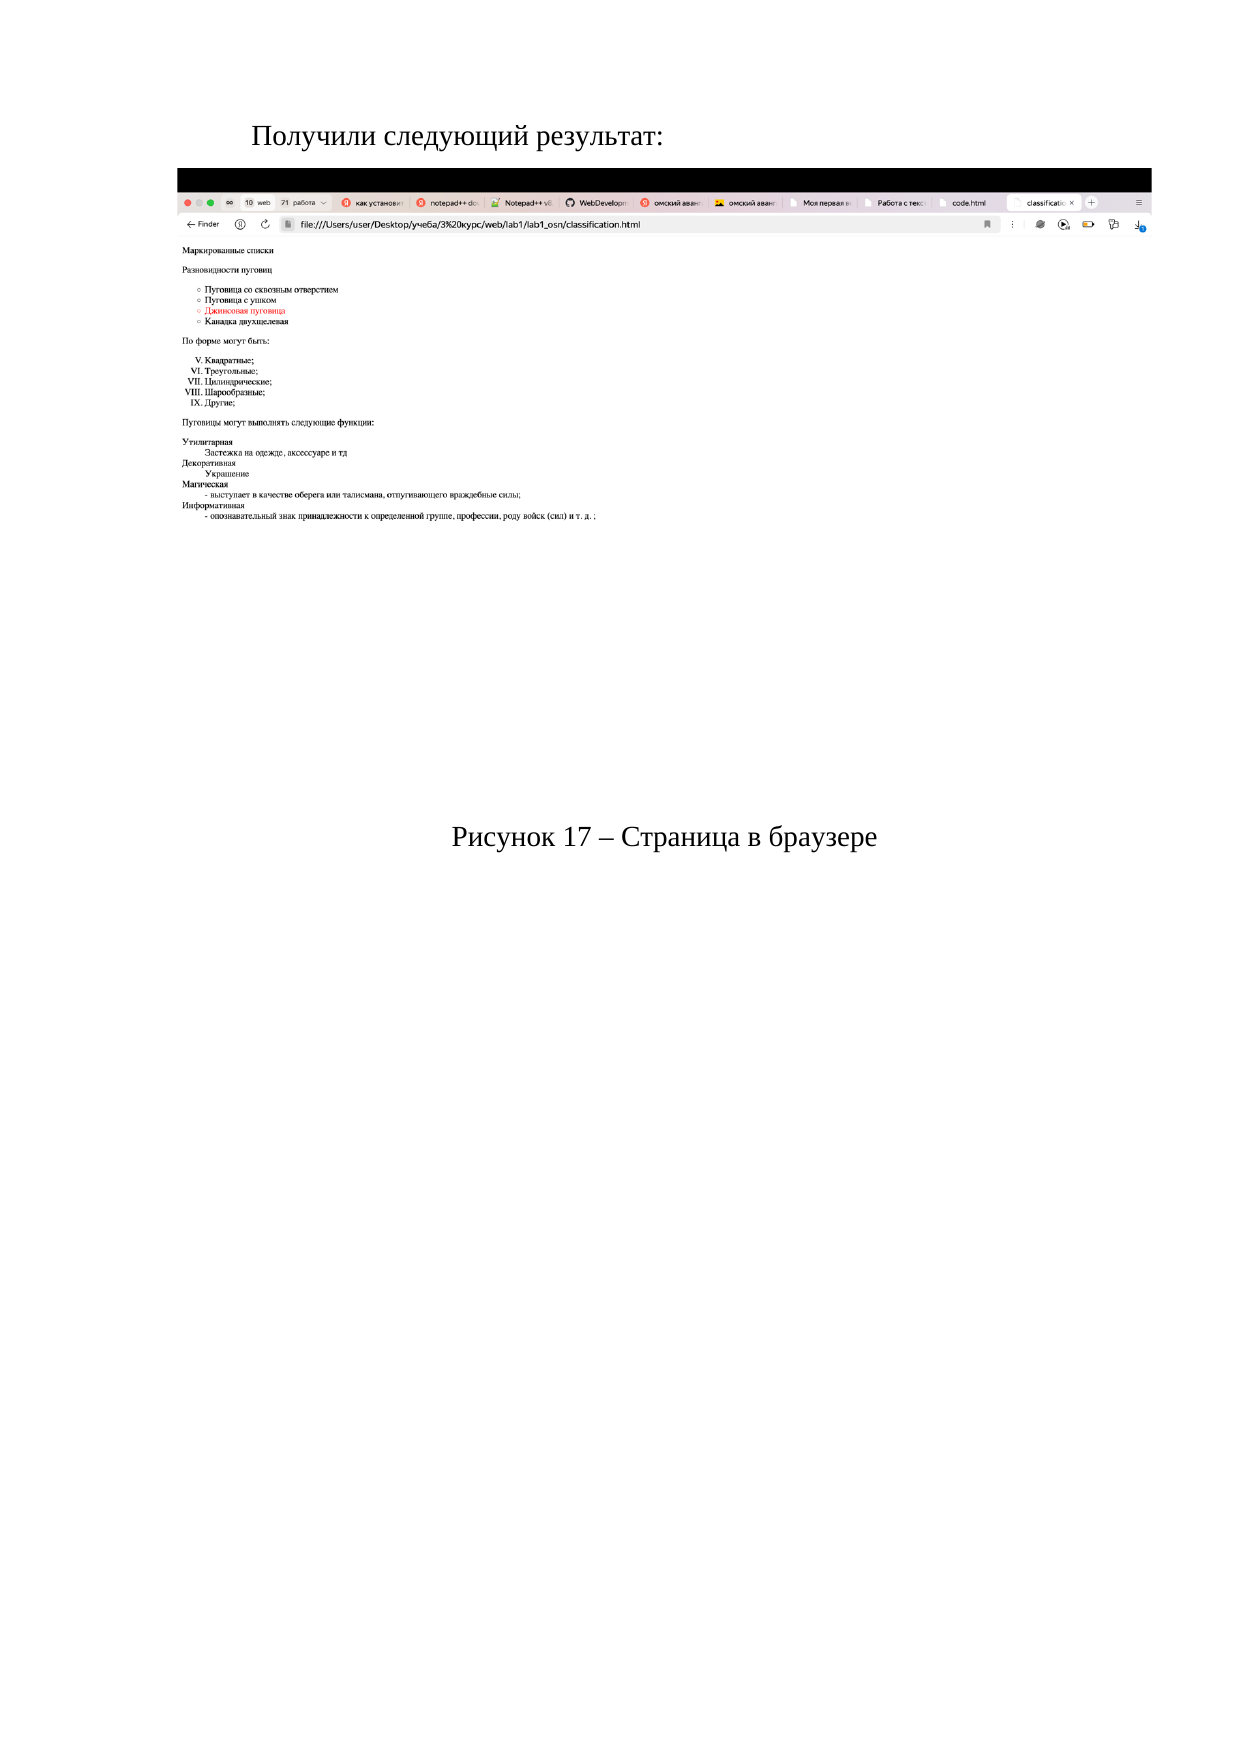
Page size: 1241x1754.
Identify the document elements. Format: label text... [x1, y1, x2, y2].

text Получили следующий результат: [177, 118, 1152, 152]
text Рисунок 17 – Cтраница в браузере [177, 819, 1152, 852]
picture [177, 168, 1152, 802]
